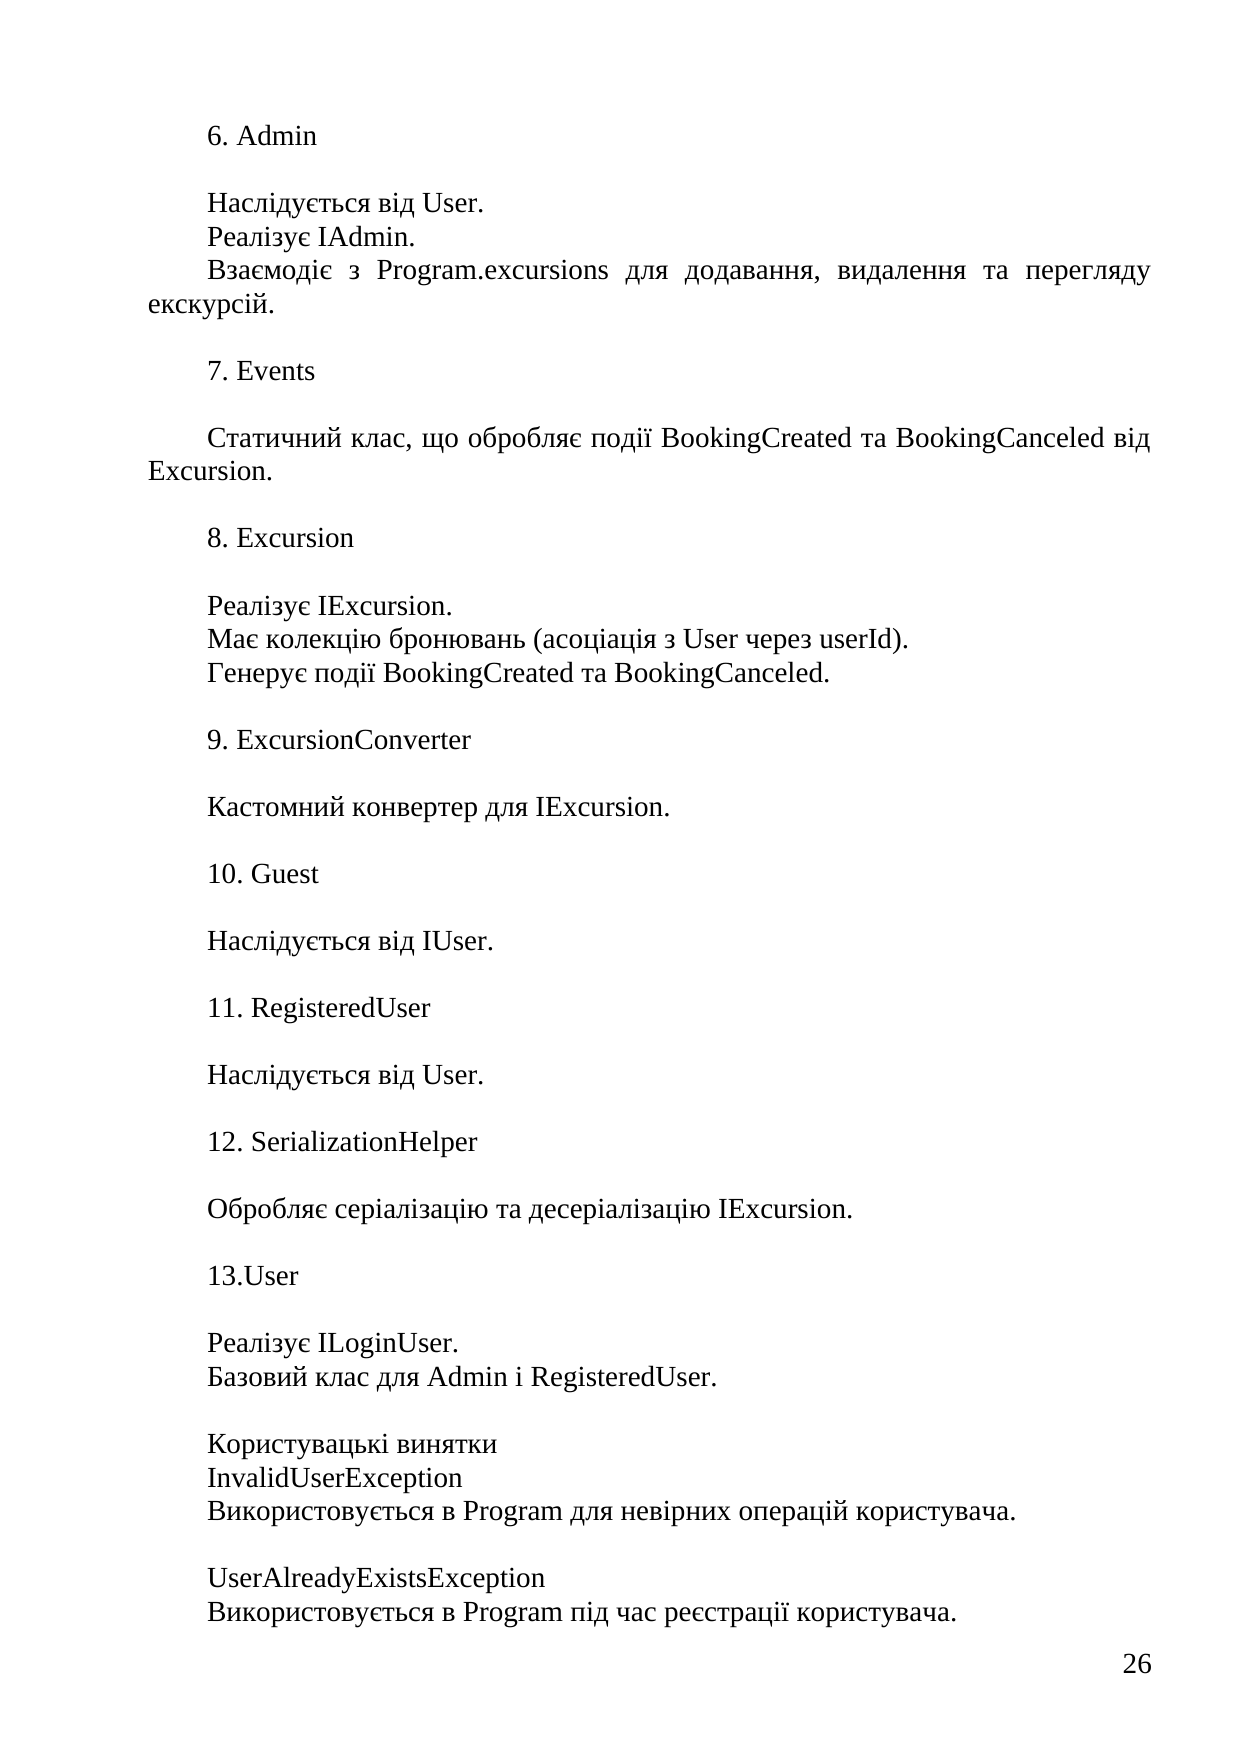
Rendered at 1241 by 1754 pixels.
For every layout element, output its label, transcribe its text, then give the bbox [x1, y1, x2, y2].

text 9. ExcursionConverter [148, 722, 1152, 755]
text Має колекцію бронювань (асоціація з User через userId). [148, 621, 1152, 655]
text 7. Events [148, 353, 1152, 386]
text 13.User [148, 1258, 1152, 1292]
text 6. Admin [148, 118, 1152, 152]
text Використовується в Program під час реєстрації користувача. [148, 1594, 1152, 1627]
text Реалізує ILoginUser. [148, 1326, 1152, 1359]
text Статичний клас, що обробляє події BookingCreated та BookingCanceled від Excursion. [148, 420, 1152, 487]
text 10. Guest [148, 856, 1152, 889]
text Реалізує IExcursion. [148, 588, 1152, 621]
text Наслідується від User. [148, 1057, 1152, 1091]
text Наслідується від User. [148, 185, 1152, 219]
text Реалізує IAdmin. [148, 219, 1152, 252]
text 12. SerializationHelper [148, 1124, 1152, 1158]
text InvalidUserException [148, 1460, 1152, 1493]
text UserAlreadyExistsException [148, 1560, 1152, 1594]
text Кастомний конвертер для IExcursion. [148, 789, 1152, 822]
text Обробляє серіалізацію та десеріалізацію IExcursion. [148, 1191, 1152, 1225]
text 8. Excursion [148, 521, 1152, 554]
text Взаємодіє з Program.excursions для додавання, видалення та перегляду екскурсій. [148, 252, 1152, 319]
text 11. RegisteredUser [148, 990, 1152, 1024]
text Генерує події BookingCreated та BookingCanceled. [148, 655, 1152, 688]
text Наслідується від IUser. [148, 923, 1152, 957]
text Користувацькі винятки [148, 1426, 1152, 1460]
text Використовується в Program для невірних операцій користувача. [148, 1493, 1152, 1527]
text Базовий клас для Admin і RegisteredUser. [148, 1359, 1152, 1393]
